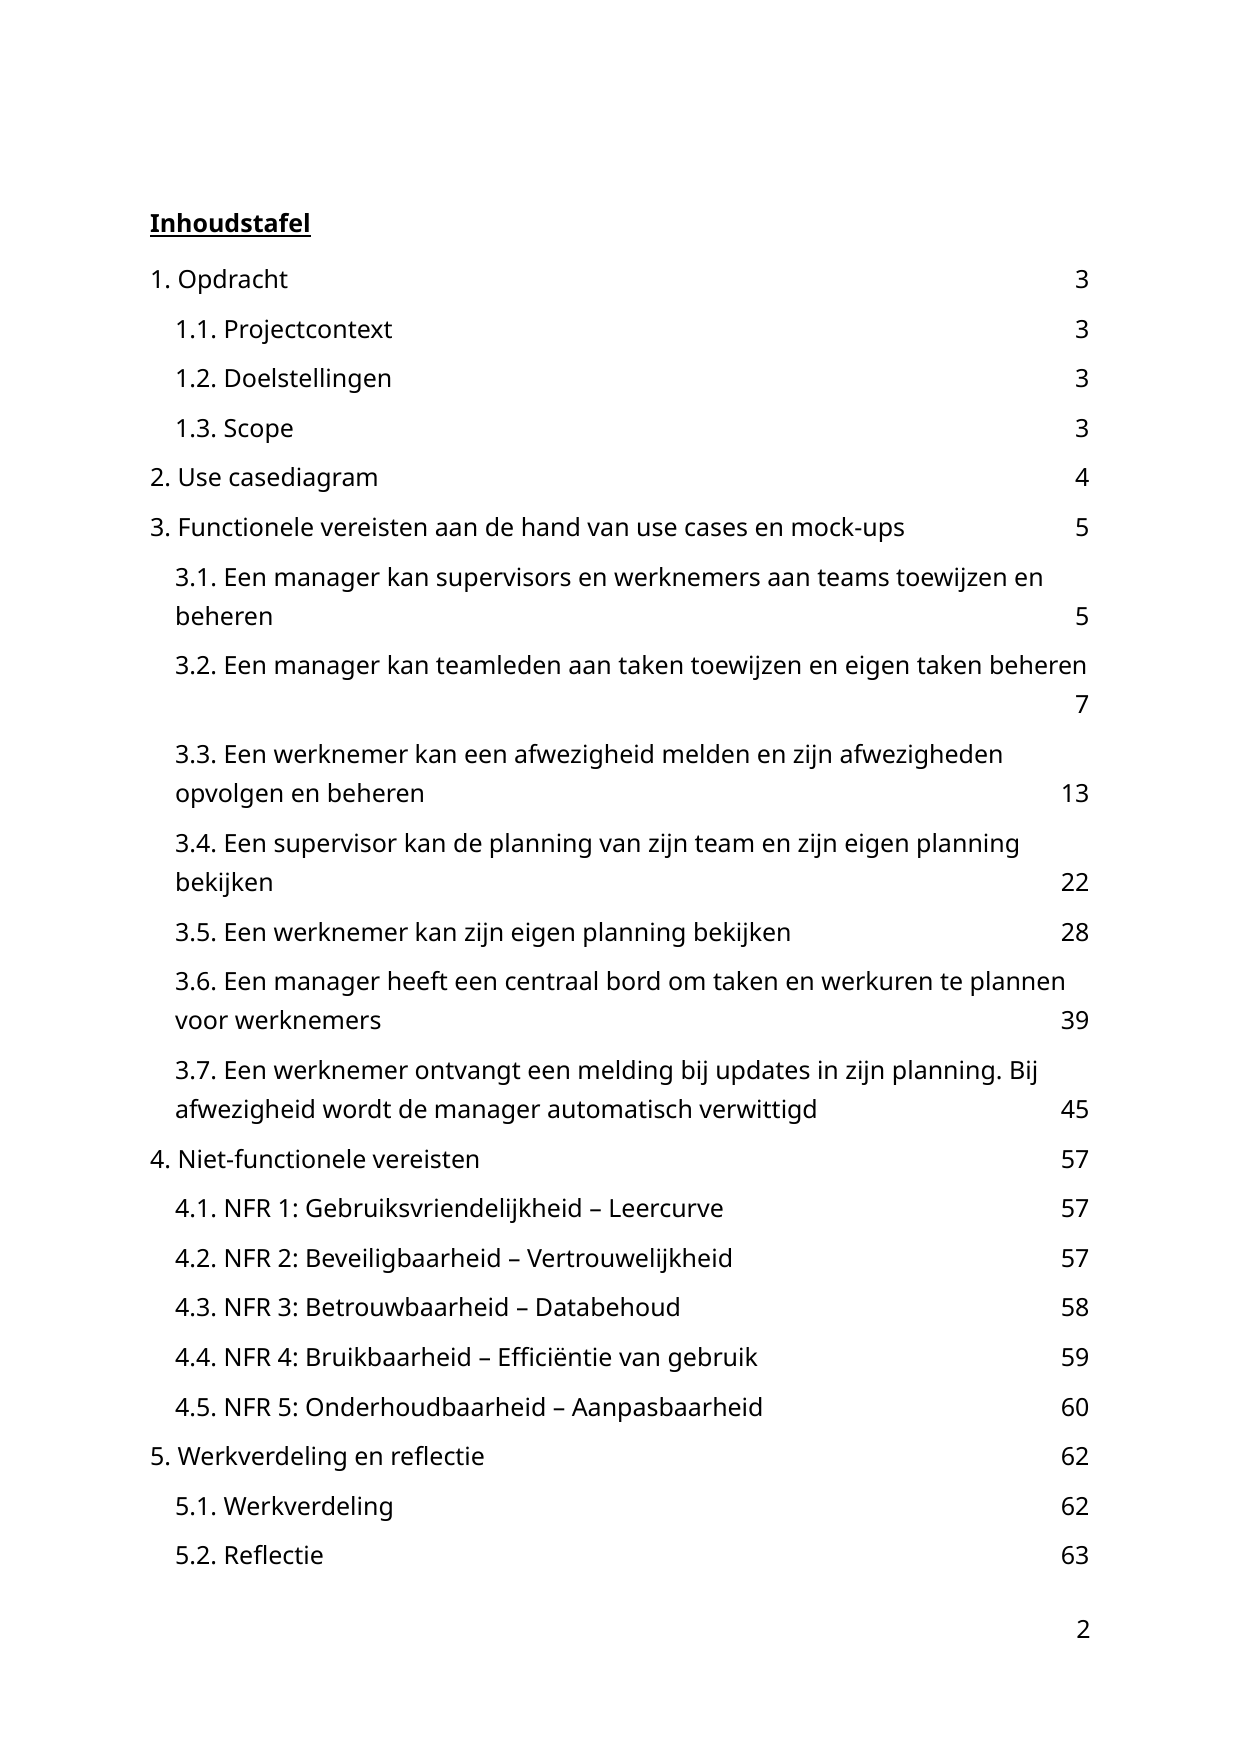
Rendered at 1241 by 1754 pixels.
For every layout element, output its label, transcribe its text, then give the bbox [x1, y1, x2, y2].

text 1.2. Doelstellingen 3 [175, 361, 1090, 395]
text 3.3. Een werknemer kan een afwezigheid melden en zijn afwezigheden opvolgen en beheren 13 [175, 737, 1090, 810]
text 4.5. NFR 5: Onderhoudbaarheid – Aanpasbaarheid 60 [175, 1389, 1090, 1423]
text 4.3. NFR 3: Betrouwbaarheid – Databehoud 58 [175, 1290, 1090, 1324]
text 3.1. Een manager kan supervisors en werknemers aan teams toewijzen en beheren 5 [175, 559, 1090, 632]
text 4.1. NFR 1: Gebruiksvriendelijkheid – Leercurve 57 [175, 1191, 1090, 1225]
text 5. Werkverdeling en reflectie 62 [150, 1439, 1090, 1473]
text 2. Use casediagram 4 [150, 460, 1090, 494]
text 5.2. Reflectie 63 [175, 1538, 1090, 1572]
text 1.3. Scope 3 [175, 410, 1090, 444]
text 4.4. NFR 4: Bruikbaarheid – Efficiëntie van gebruik 59 [175, 1339, 1090, 1374]
text 3.2. Een manager kan teamleden aan taken toewijzen en eigen taken beheren 7 [175, 648, 1090, 721]
text 3. Functionele vereisten aan de hand van use cases en mock-ups 5 [150, 509, 1090, 544]
text 4.2. NFR 2: Beveiligbaarheid – Vertrouwelijkheid 57 [175, 1240, 1090, 1274]
text Inhoudstafel [150, 206, 1090, 240]
text 1.1. Projectcontext 3 [175, 311, 1090, 345]
text 5.1. Werkverdeling 62 [175, 1488, 1090, 1522]
text 1. Opdracht 3 [150, 262, 1090, 296]
text 4. Niet-functionele vereisten 57 [150, 1141, 1090, 1175]
text 3.5. Een werknemer kan zijn eigen planning bekijken 28 [175, 914, 1090, 948]
text 3.6. Een manager heeft een centraal bord om taken en werkuren te plannen voor werknemers 39 [175, 964, 1090, 1037]
text 3.4. Een supervisor kan de planning van zijn team en zijn eigen planning bekijken 22 [175, 825, 1090, 899]
text 3.7. Een werknemer ontvangt een melding bij updates in zijn planning. Bij afwezigheid wordt de manager automatisch verwittigd 45 [175, 1052, 1090, 1126]
